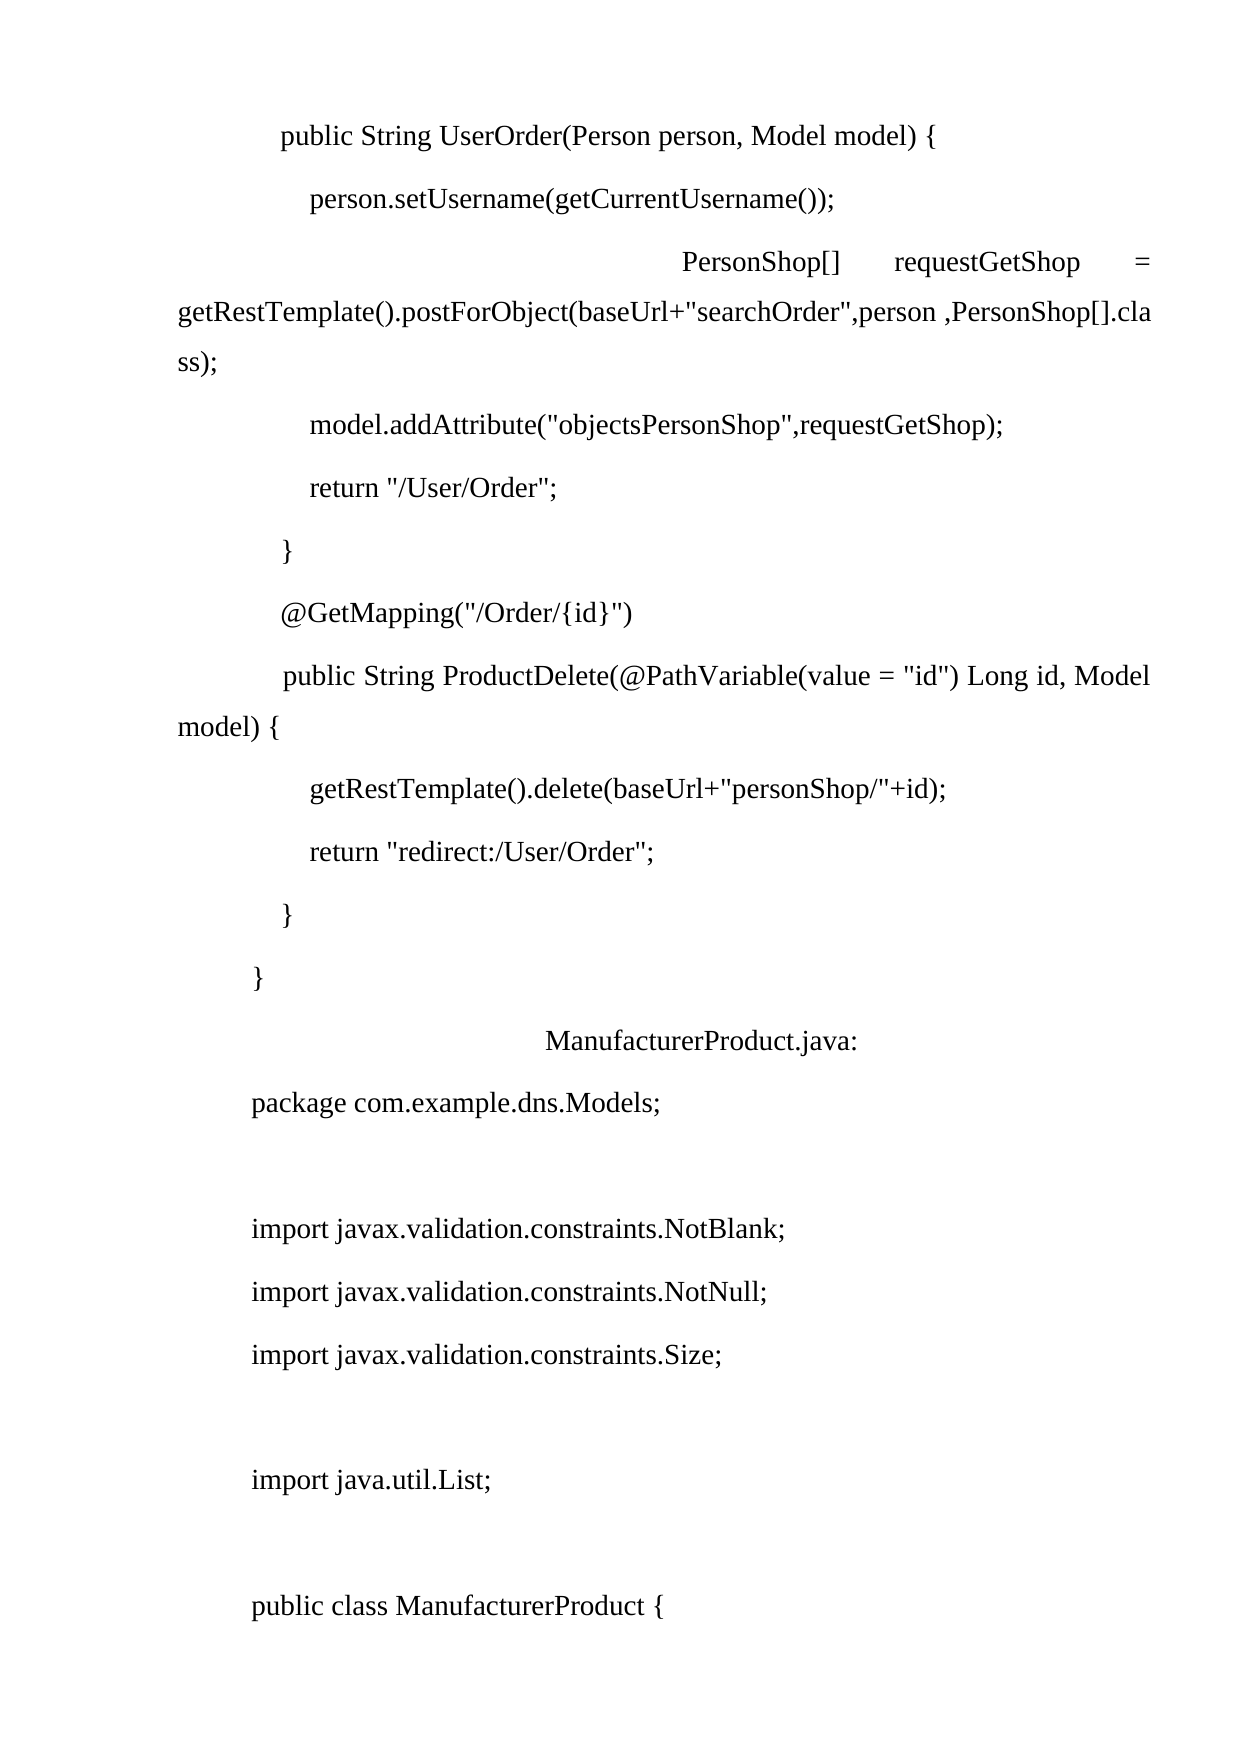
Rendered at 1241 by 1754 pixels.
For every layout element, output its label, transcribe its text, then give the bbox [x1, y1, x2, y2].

text import javax.validation.constraints.NotBlank; [177, 1211, 1152, 1245]
text } [177, 897, 1152, 931]
text package com.example.dns.Models; [177, 1086, 1152, 1119]
text model.addAttribute("objectsPersonShop",requestGetShop); [177, 407, 1152, 441]
text import javax.validation.constraints.Size; [177, 1337, 1152, 1370]
text return "redirect:/User/Order"; [177, 834, 1152, 868]
text public String ProductDelete(@PathVariable(value = "id") Long id, Model model) { [177, 658, 1152, 742]
text @GetMapping("/Order/{id}") [177, 596, 1152, 629]
text getRestTemplate().delete(baseUrl+"personShop/"+id); [177, 772, 1152, 805]
text } [177, 533, 1152, 566]
text } [177, 960, 1152, 993]
text public class ManufacturerProduct { [177, 1588, 1152, 1622]
text PersonShop[] requestGetShop = getRestTemplate().postForObject(baseUrl+"searchOrder",person ,PersonShop[].class); [177, 244, 1152, 378]
text return "/User/Order"; [177, 470, 1152, 503]
text ManufacturerProduct.java: [177, 1023, 1152, 1056]
text import javax.validation.constraints.NotNull; [177, 1274, 1152, 1308]
text person.setUsername(getCurrentUsername()); [177, 181, 1152, 214]
text import java.util.List; [177, 1462, 1152, 1496]
text public String UserOrder(Person person, Model model) { [177, 118, 1152, 152]
